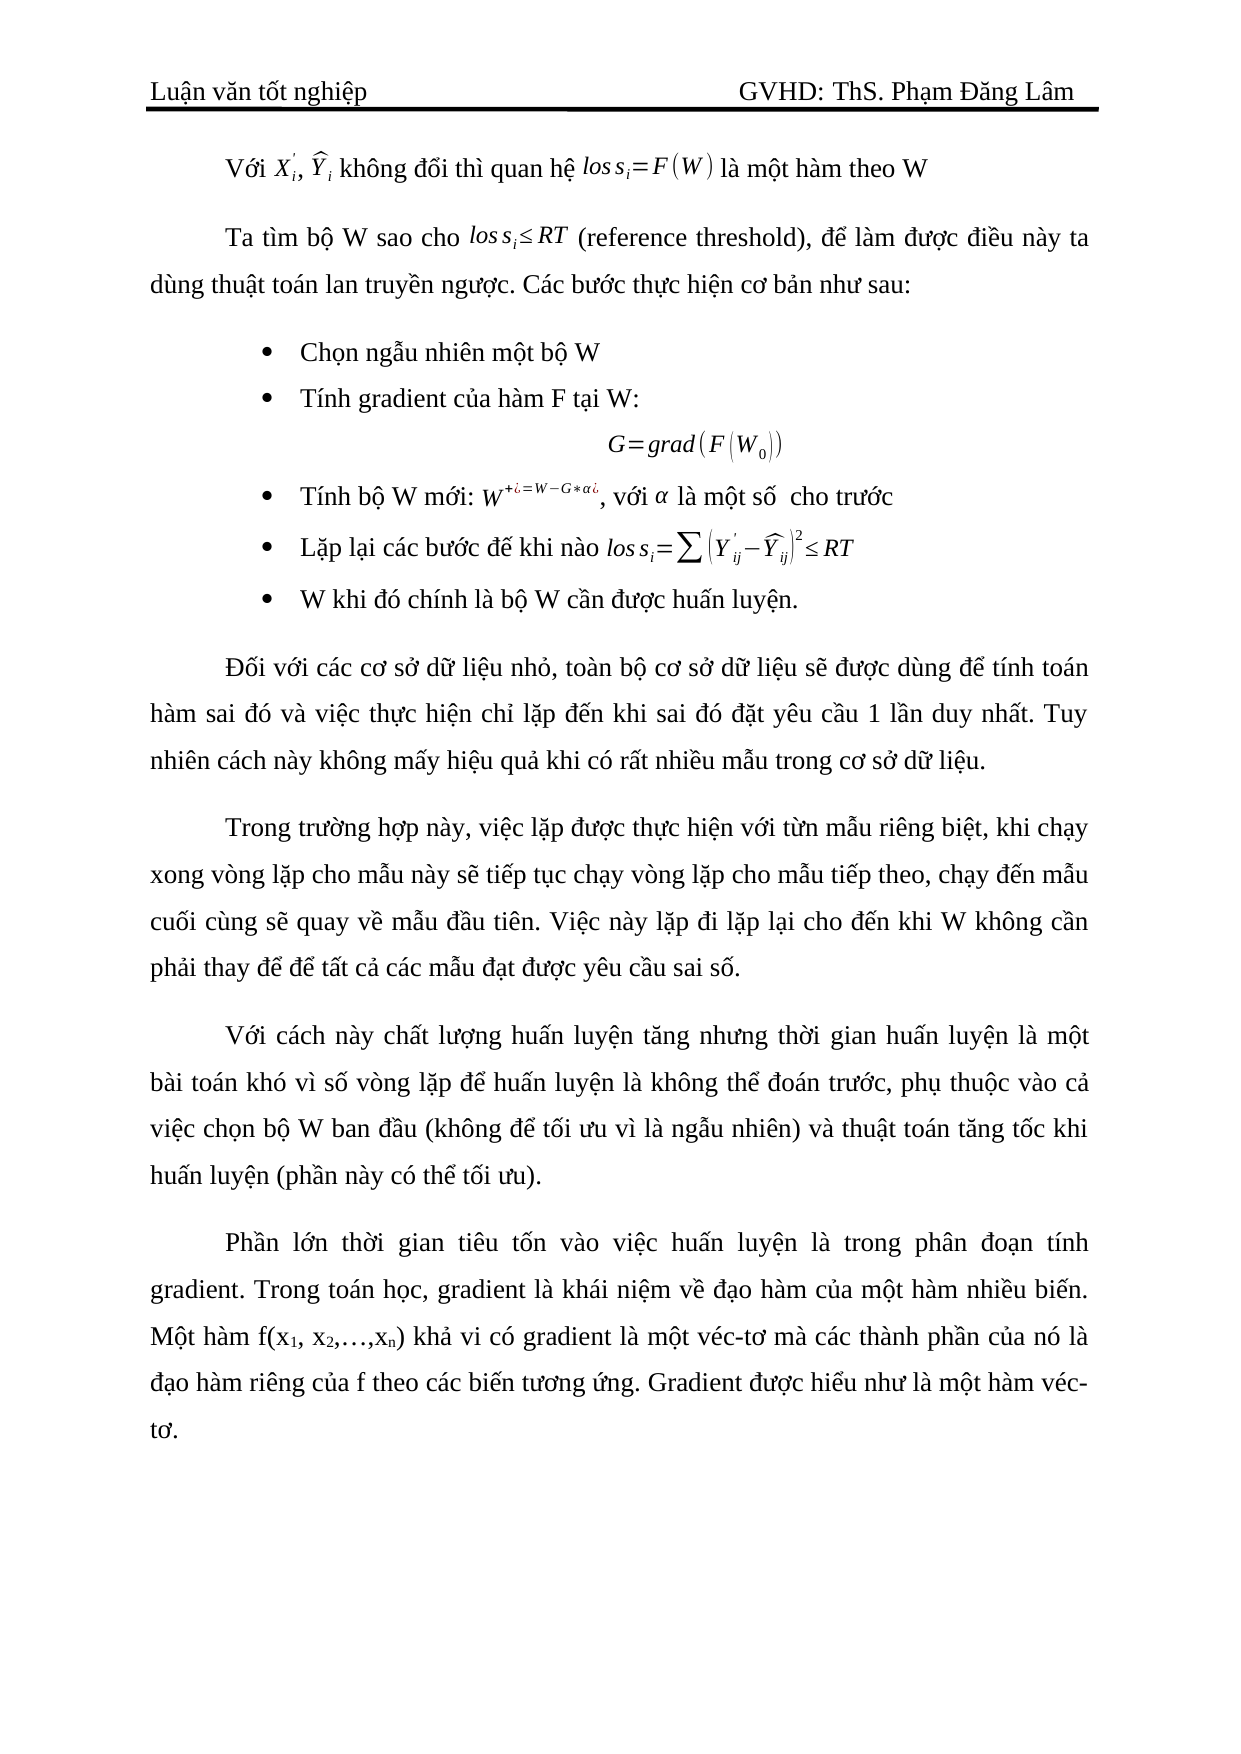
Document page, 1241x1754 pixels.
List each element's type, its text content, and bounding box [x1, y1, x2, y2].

list Lặp lại các bước đế khi nào [262, 526, 1090, 567]
list Tính gradient của hàm F tại W: [262, 382, 1090, 414]
text Với cách này chất lượng huấn luyện tăng nhưng thời gian huấn luyện là một bài toán khó vì số vòng lặp để huấn luyện là không thể đoán trước, phụ thuộc vào cả việc chọn bộ W ban đầu (không để tối ưu vì là ngẫu nhiên) và thuật toán tăng tốc khi huấn luyện (phần này có thể tối ưu). [150, 1019, 1090, 1190]
text Đối với các cơ sở dữ liệu nhỏ, toàn bộ cơ sở dữ liệu sẽ được dùng để tính toán hàm sai đó và việc thực hiện chỉ lặp đến khi sai đó đặt yêu cầu 1 lần duy nhất. Tuy nhiên cách này không mấy hiệu quả khi có rất nhiều mẫu trong cơ sở dữ liệu. [150, 651, 1090, 775]
text Ta tìm bộ W sao cho (reference threshold), để làm được điều này ta dùng thuật toán lan truyền ngược. Các bước thực hiện cơ bản như sau: [150, 221, 1090, 299]
list Tính bộ W mới: , với là một số cho trước [262, 479, 1090, 511]
list W khi đó chính là bộ W cần được huấn luyện. [262, 583, 1090, 614]
list Chọn ngẫu nhiên một bộ W [262, 336, 1090, 367]
text Phần lớn thời gian tiêu tốn vào việc huấn luyện là trong phân đoạn tính gradient. Trong toán học, gradient là khái niệm về đạo hàm của một hàm nhiều biến. Một hàm f(x1, x2,…,xn) khả vi có gradient là một véc-tơ mà các thành phần của nó là đạo hàm riêng của f theo các biến tương ứng. Gradient được hiểu như là một hàm véc-tơ. [150, 1226, 1090, 1444]
text Với , không đổi thì quan hệ là một hàm theo W [150, 150, 1090, 185]
text Trong trường hợp này, việc lặp được thực hiện với từn mẫu riêng biệt, khi chạy xong vòng lặp cho mẫu này sẽ tiếp tục chạy vòng lặp cho mẫu tiếp theo, chạy đến mẫu cuối cùng sẽ quay về mẫu đầu tiên. Việc này lặp đi lặp lại cho đến khi W không cần phải thay để để tất cả các mẫu đạt được yêu cầu sai số. [150, 811, 1090, 983]
